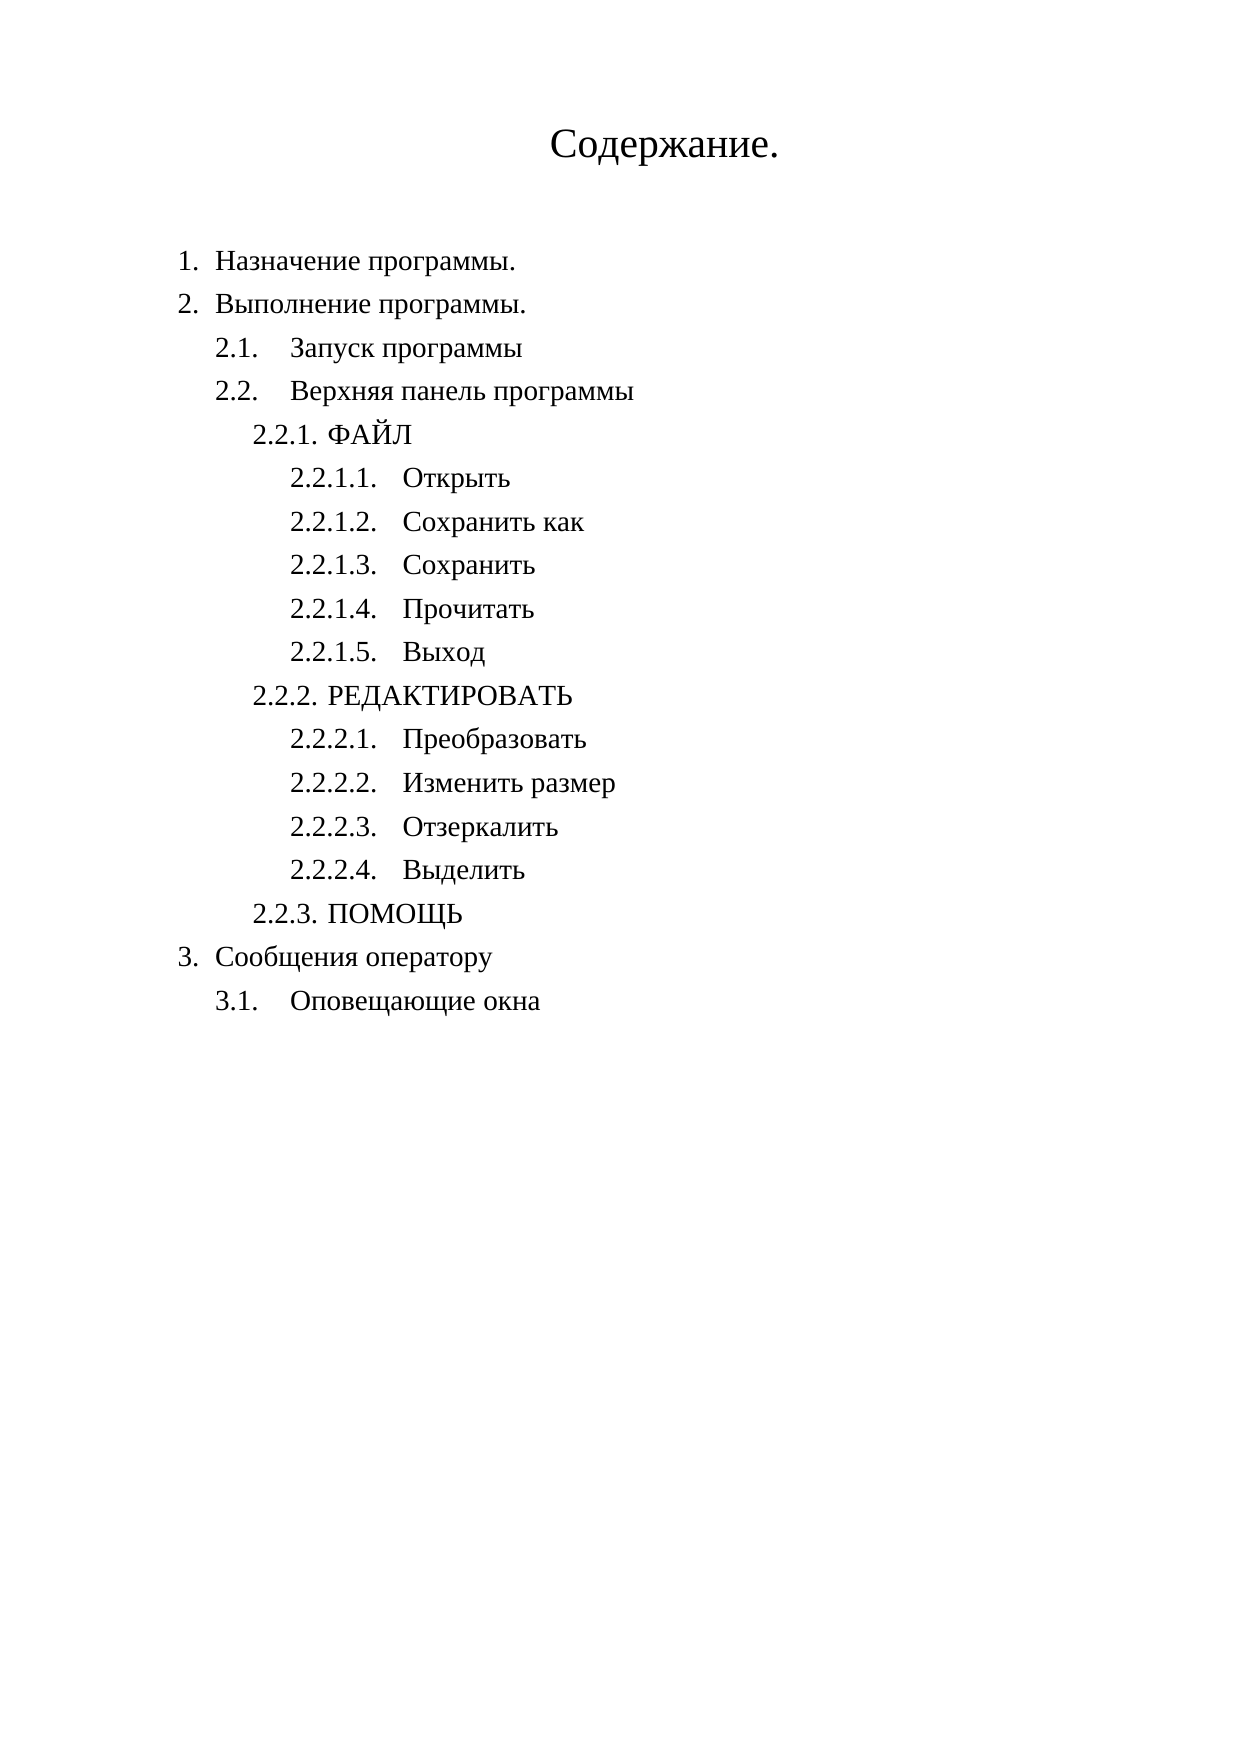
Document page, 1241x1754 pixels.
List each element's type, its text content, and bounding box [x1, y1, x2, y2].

list ПОМОЩЬ [252, 896, 1152, 929]
list Изменить размер [290, 765, 1152, 799]
list Сохранить [290, 547, 1152, 581]
list Сохранить как [290, 504, 1152, 537]
list Выход [290, 634, 1152, 668]
list Отзеркалить [290, 809, 1152, 842]
list РЕДАКТИРОВАТЬ [252, 678, 1152, 712]
list Запуск программы [215, 330, 1152, 363]
list Назначение программы. [177, 243, 1152, 276]
list Выполнение программы. [177, 286, 1152, 320]
list ФАЙЛ [252, 417, 1152, 450]
text Содержание. [177, 118, 1152, 166]
list Открыть [290, 460, 1152, 494]
list Преобразовать [290, 722, 1152, 755]
list Верхняя панель программы [215, 373, 1152, 407]
list Сообщения оператору [177, 939, 1152, 973]
list Выделить [290, 852, 1152, 886]
list Прочитать [290, 591, 1152, 624]
list Оповещающие окна [215, 983, 1152, 1016]
